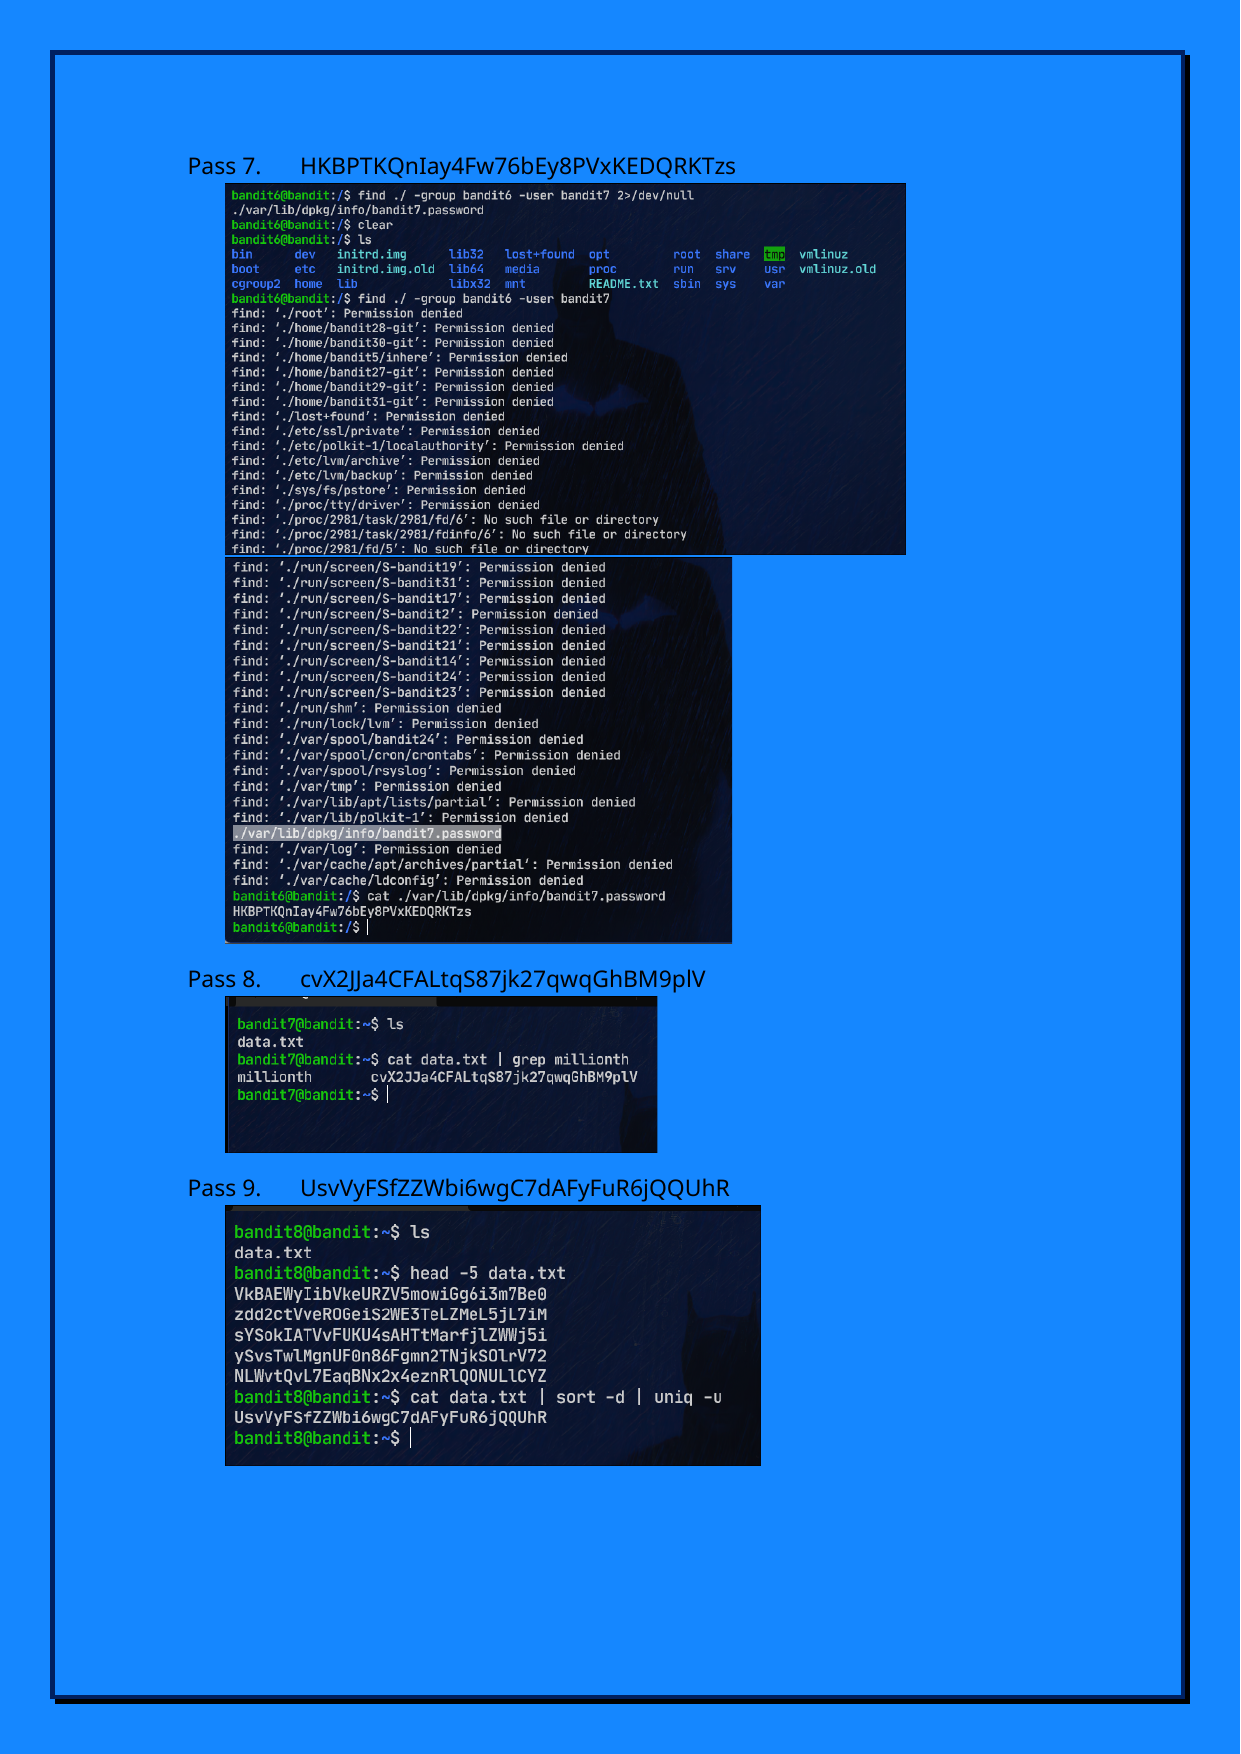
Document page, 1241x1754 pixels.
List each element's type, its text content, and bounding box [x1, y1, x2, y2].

picture [225, 1205, 761, 1466]
picture [225, 996, 658, 1153]
picture [225, 557, 733, 944]
picture [225, 183, 906, 555]
